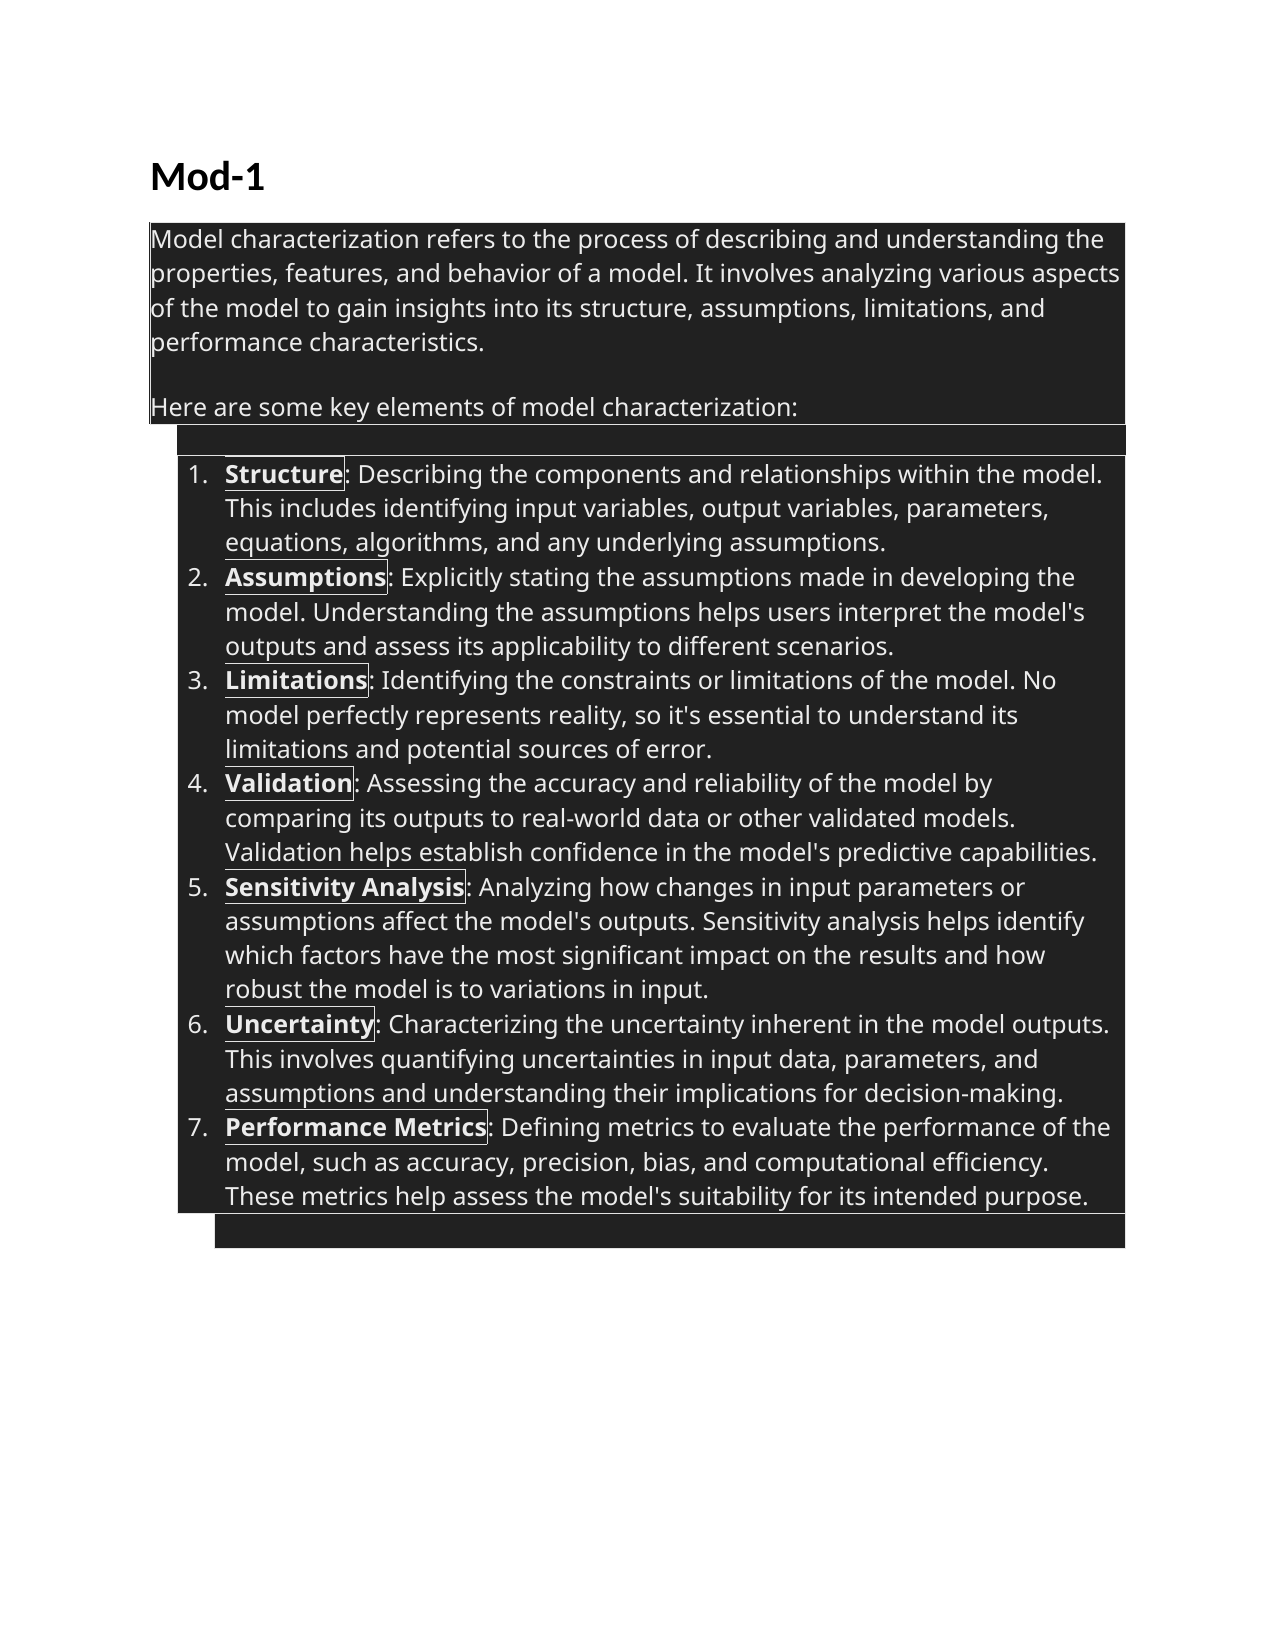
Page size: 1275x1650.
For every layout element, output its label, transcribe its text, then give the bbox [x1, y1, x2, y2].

list Uncertainty: Characterizing the uncertainty inherent in the model outputs. This involves quantifying uncertainties in input data, parameters, and assumptions and understanding their implications for decision-making. [178, 1006, 1125, 1109]
list Structure: Describing the components and relationships within the model. This includes identifying input variables, output variables, parameters, equations, algorithms, and any underlying assumptions. [178, 456, 1125, 559]
text Mod-1 [150, 150, 1125, 201]
list Validation: Assessing the accuracy and reliability of the model by comparing its outputs to real-world data or other validated models. Validation helps establish confidence in the model's predictive capabilities. [178, 765, 1125, 868]
list Sensitivity Analysis: Analyzing how changes in input parameters or assumptions affect the model's outputs. Sensitivity analysis helps identify which factors have the most significant impact on the results and how robust the model is to variations in input. [178, 868, 1125, 1006]
list Performance Metrics: Defining metrics to evaluate the performance of the model, such as accuracy, precision, bias, and computational efficiency. These metrics help assess the model's suitability for its intended purpose. [178, 1109, 1125, 1213]
text Model characterization refers to the process of describing and understanding the properties, features, and behavior of a model. It involves analyzing various aspects of the model to gain insights into its structure, assumptions, limitations, and performance characteristics. [151, 223, 1125, 358]
list Limitations: Identifying the constraints or limitations of the model. No model perfectly represents reality, so it's essential to understand its limitations and potential sources of error. [178, 662, 1125, 765]
text Here are some key elements of model characterization: [151, 389, 1125, 424]
list Assumptions: Explicitly stating the assumptions made in developing the model. Understanding the assumptions helps users interpret the model's outputs and assess its applicability to different scenarios. [178, 559, 1125, 662]
